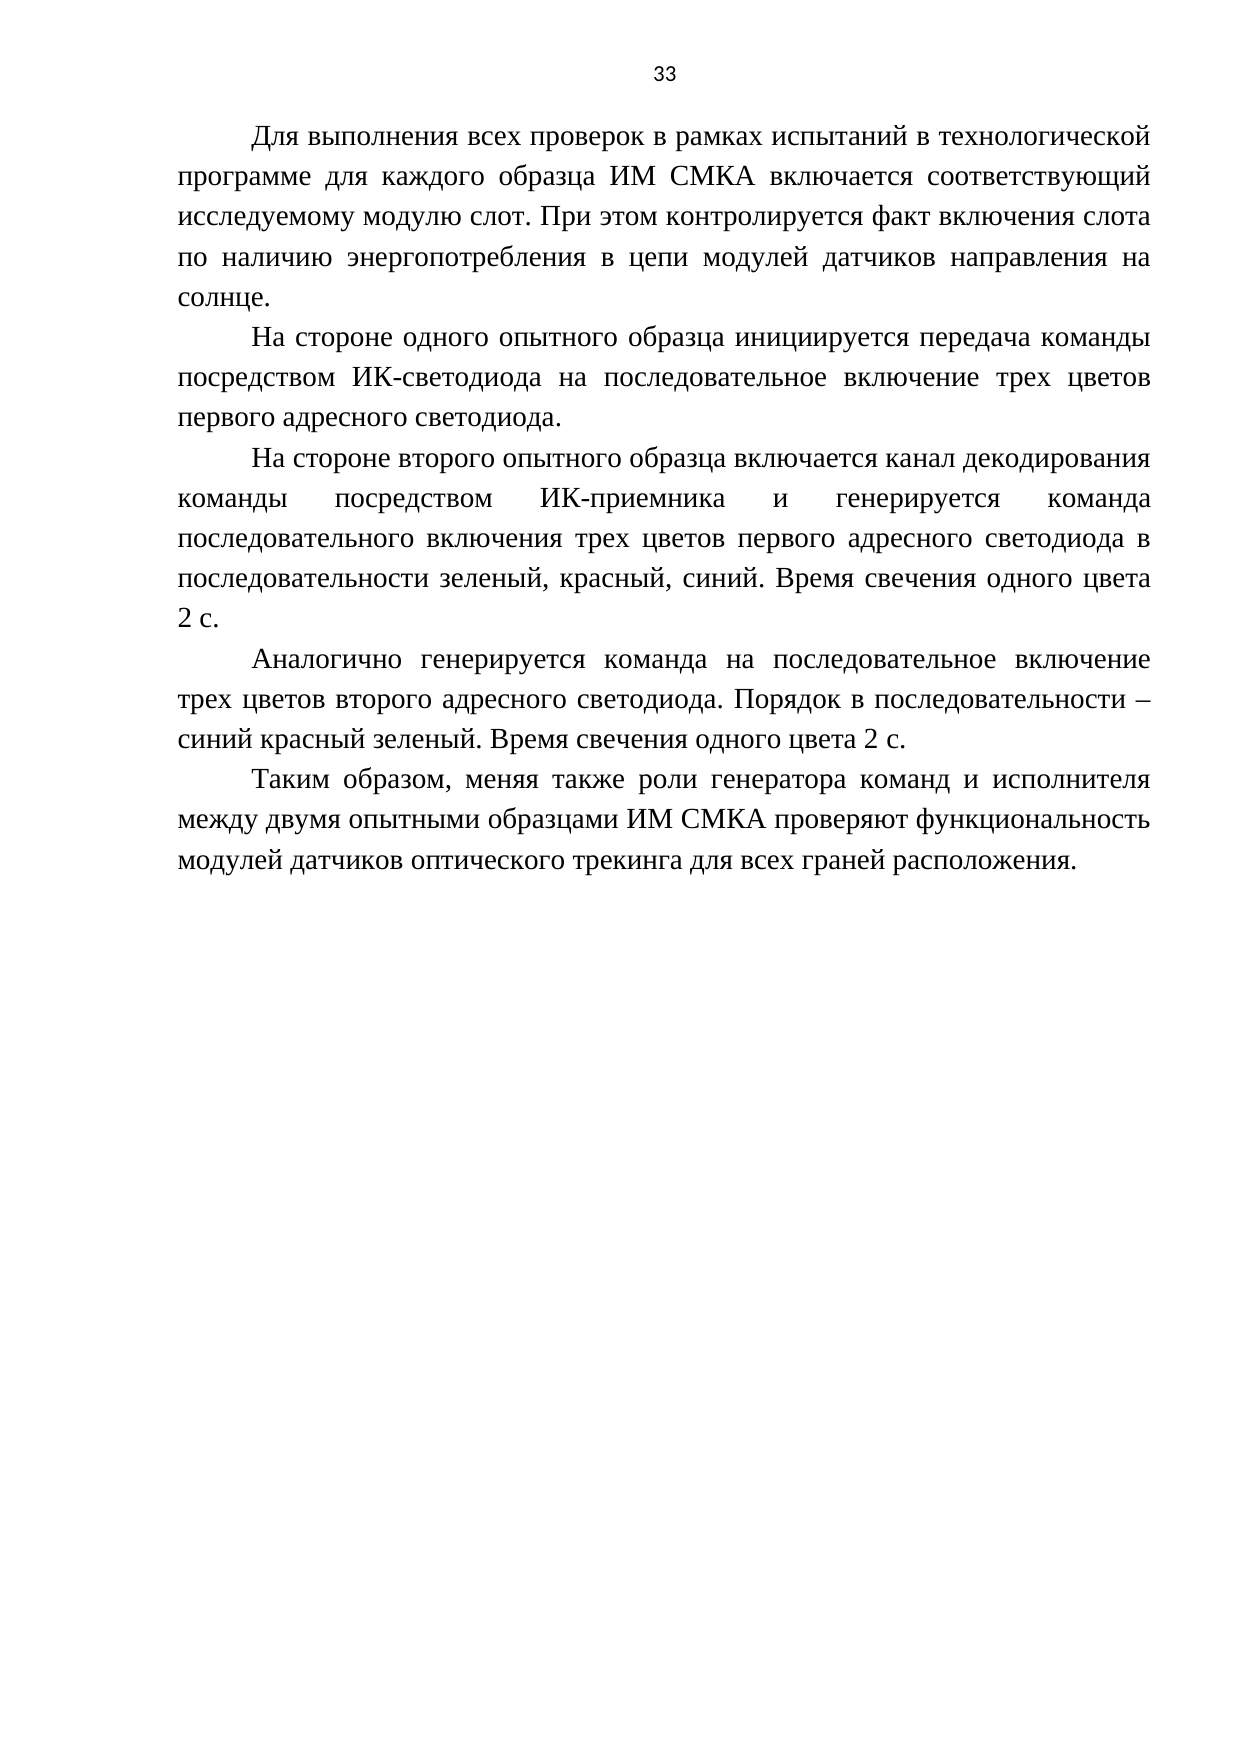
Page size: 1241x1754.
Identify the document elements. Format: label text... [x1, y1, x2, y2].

text Аналогично генерируется команда на последовательное включение трех цветов второго адресного светодиода. Порядок в последовательности – синий красный зеленый. Время свечения одного цвета 2 с. [177, 641, 1152, 755]
text Таким образом, меняя также роли генератора команд и исполнителя между двумя опытными образцами ИМ СМКА проверяют функциональность модулей датчиков оптического трекинга для всех граней расположения. [177, 761, 1152, 875]
text На стороне одного опытного образца инициируется передача команды посредством ИК-светодиода на последовательное включение трех цветов первого адресного светодиода. [177, 319, 1152, 433]
text Для выполнения всех проверок в рамках испытаний в технологической программе для каждого образца ИМ СМКА включается соответствующий исследуемому модулю слот. При этом контролируется факт включения слота по наличию энергопотребления в цепи модулей датчиков направления на солнце. [177, 118, 1152, 312]
text На стороне второго опытного образца включается канал декодирования команды посредством ИК-приемника и генерируется команда последовательного включения трех цветов первого адресного светодиода в последовательности зеленый, красный, синий. Время свечения одного цвета 2 с. [177, 440, 1152, 634]
